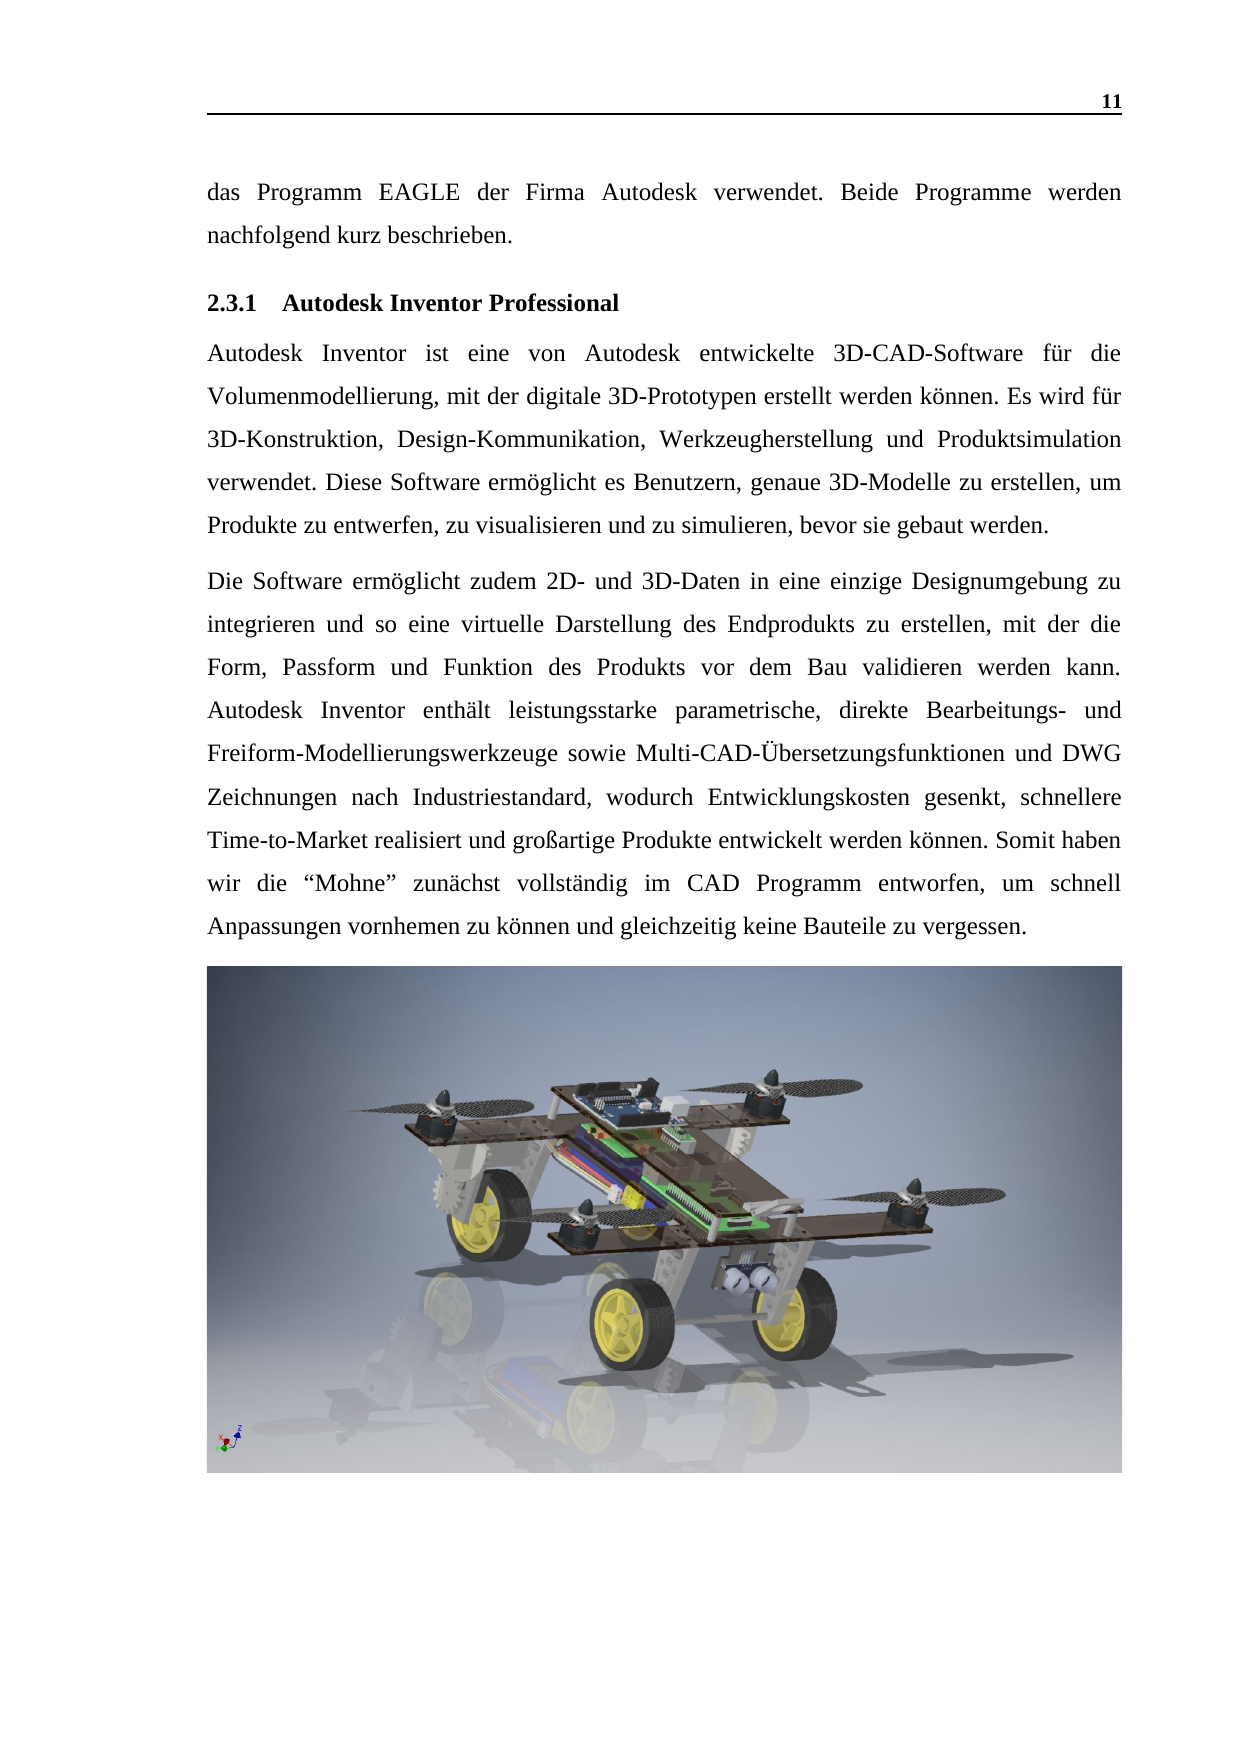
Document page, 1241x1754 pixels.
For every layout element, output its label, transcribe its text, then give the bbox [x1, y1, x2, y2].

text Autodesk Inventor ist eine von Autodesk entwickelte 3D-CAD-Software für die Volumenmodellierung, mit der digitale 3D-Prototypen erstellt werden können. Es wird für 3D-Konstruktion, Design-Kommunikation, Werkzeugherstellung und Produktsimulation verwendet. Diese Software ermöglicht es Benutzern, genaue 3D-Modelle zu erstellen, um Produkte zu entwerfen, zu visualisieren und zu simulieren, bevor sie gebaut werden. [207, 338, 1122, 539]
text Die Software ermöglicht zudem 2D- und 3D-Daten in eine einzige Designumgebung zu integrieren und so eine virtuelle Darstellung des Endprodukts zu erstellen, mit der die Form, Passform und Funktion des Produkts vor dem Bau validieren werden kann. Autodesk Inventor enthält leistungsstarke parametrische, direkte Bearbeitungs- und Freiform-Modellierungswerkzeuge sowie Multi-CAD-Übersetzungsfunktionen und DWG Zeichnungen nach Industriestandard, wodurch Entwicklungskosten gesenkt, schnellere Time-to-Market realisiert und großartige Produkte entwickelt werden können. Somit haben wir die “Mohne” zunächst vollständig im CAD Programm entworfen, um schnell Anpassungen vornhemen zu können und gleichzeitig keine Bauteile zu vergessen. [207, 566, 1122, 940]
subtitle Autodesk Inventor Professional [207, 288, 1122, 317]
picture [206, 966, 1123, 1473]
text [207, 177, 1122, 249]
